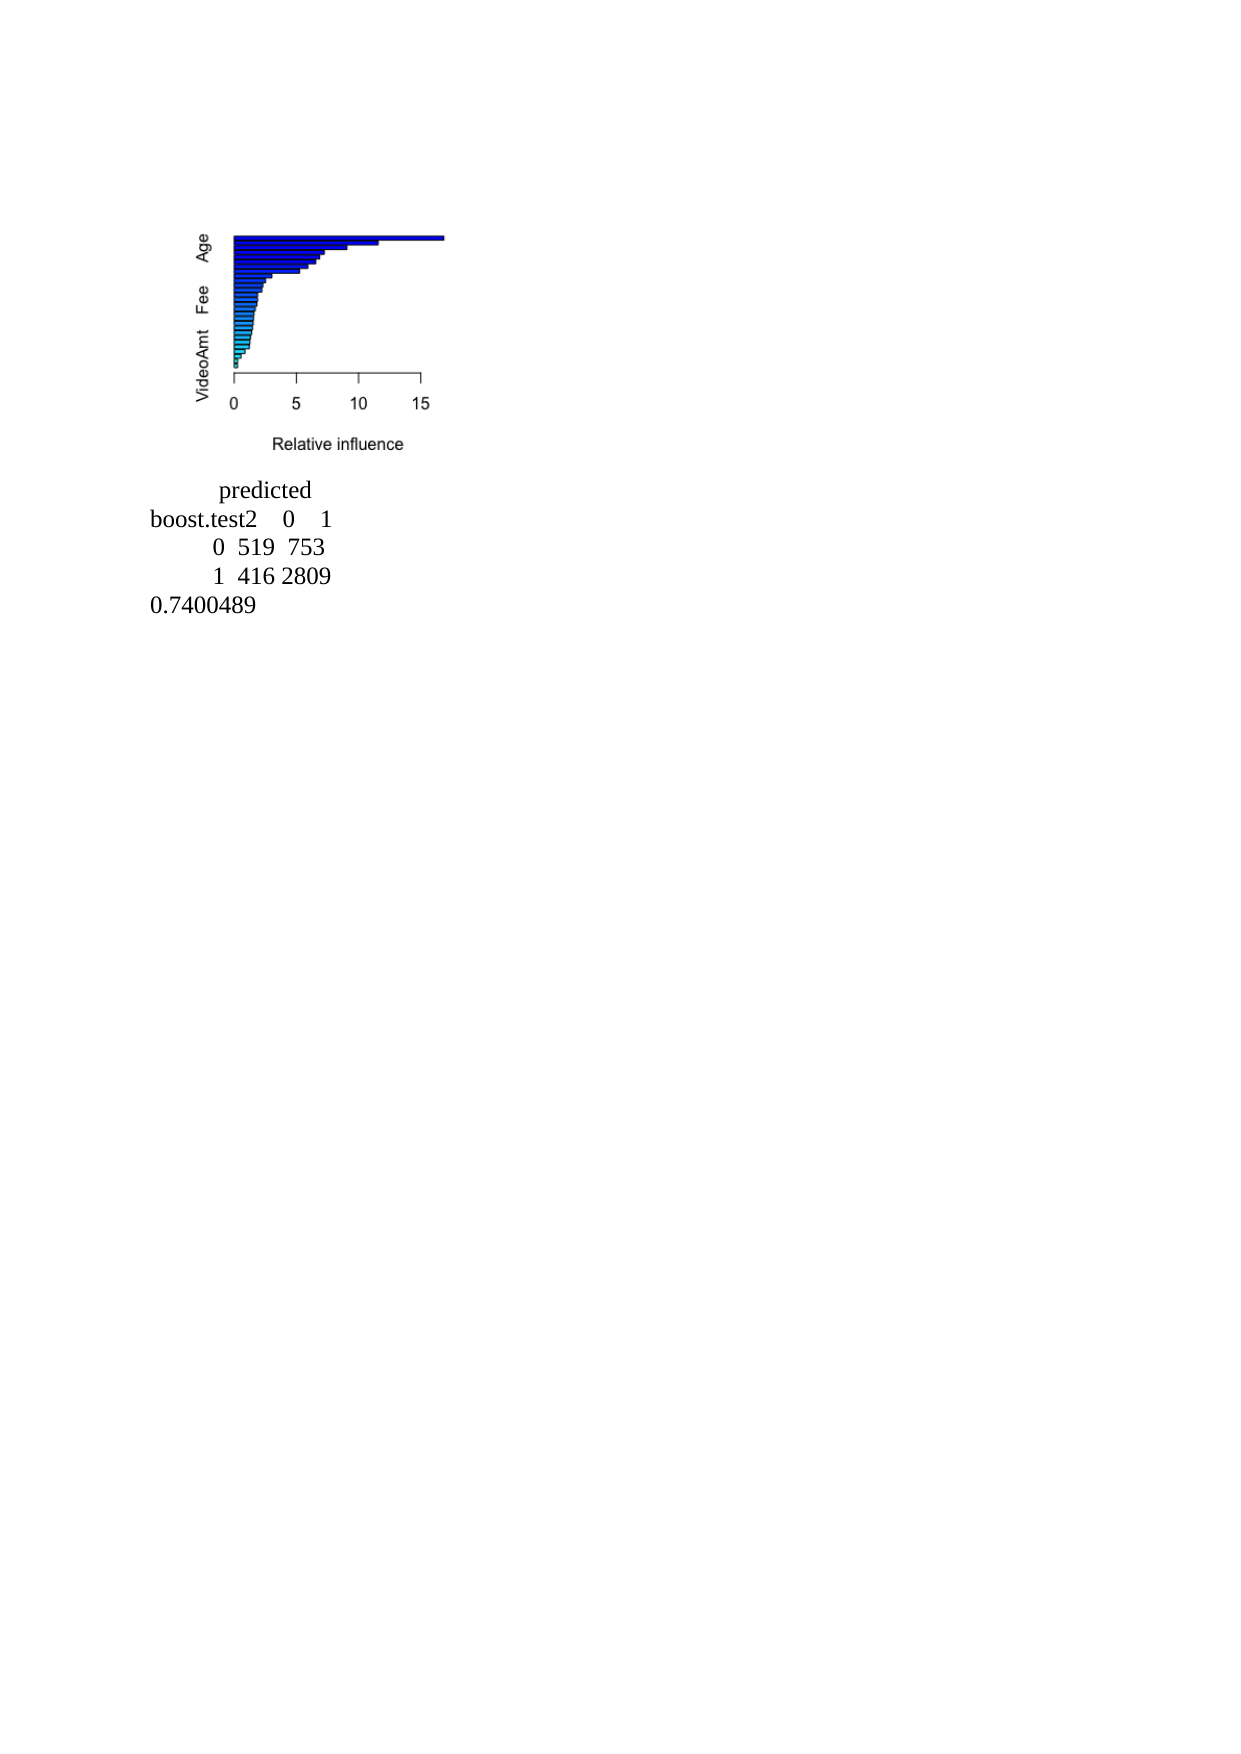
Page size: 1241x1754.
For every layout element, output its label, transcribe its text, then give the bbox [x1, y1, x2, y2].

text predicted [150, 475, 1090, 504]
text boost.test2 0 1 [150, 504, 1090, 532]
picture [150, 150, 486, 475]
text 0.7400489 [150, 590, 1090, 619]
text 1 416 2809 [150, 561, 1090, 590]
text 0 519 753 [150, 532, 1090, 561]
